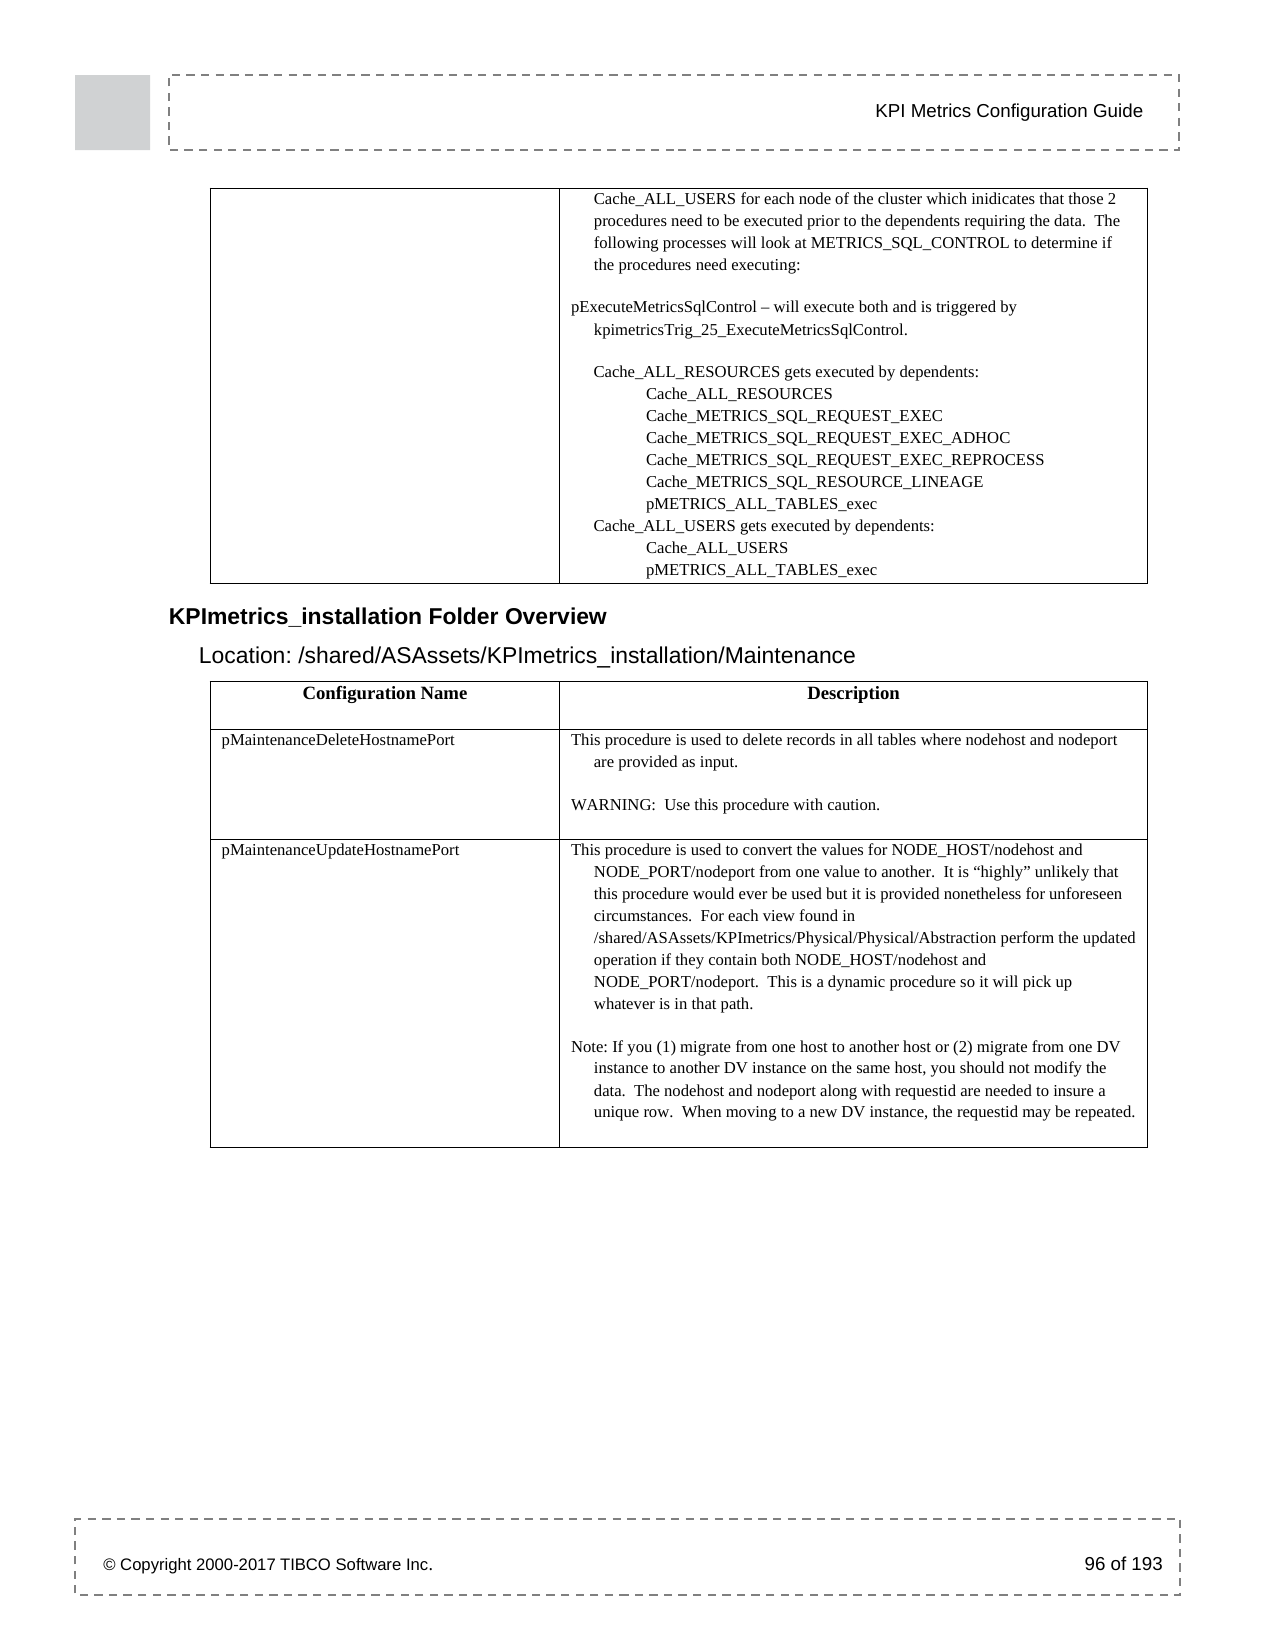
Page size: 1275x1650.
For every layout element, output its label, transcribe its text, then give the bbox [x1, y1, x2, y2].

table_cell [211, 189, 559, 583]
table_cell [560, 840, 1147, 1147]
subtitle KPImetrics_installation Folder Overview [169, 603, 1162, 629]
text Location: /shared/ASAssets/KPImetrics_installation/Maintenance [199, 642, 1162, 668]
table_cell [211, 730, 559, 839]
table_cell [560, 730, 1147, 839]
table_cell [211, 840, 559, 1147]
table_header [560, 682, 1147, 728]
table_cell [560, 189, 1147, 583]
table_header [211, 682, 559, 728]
